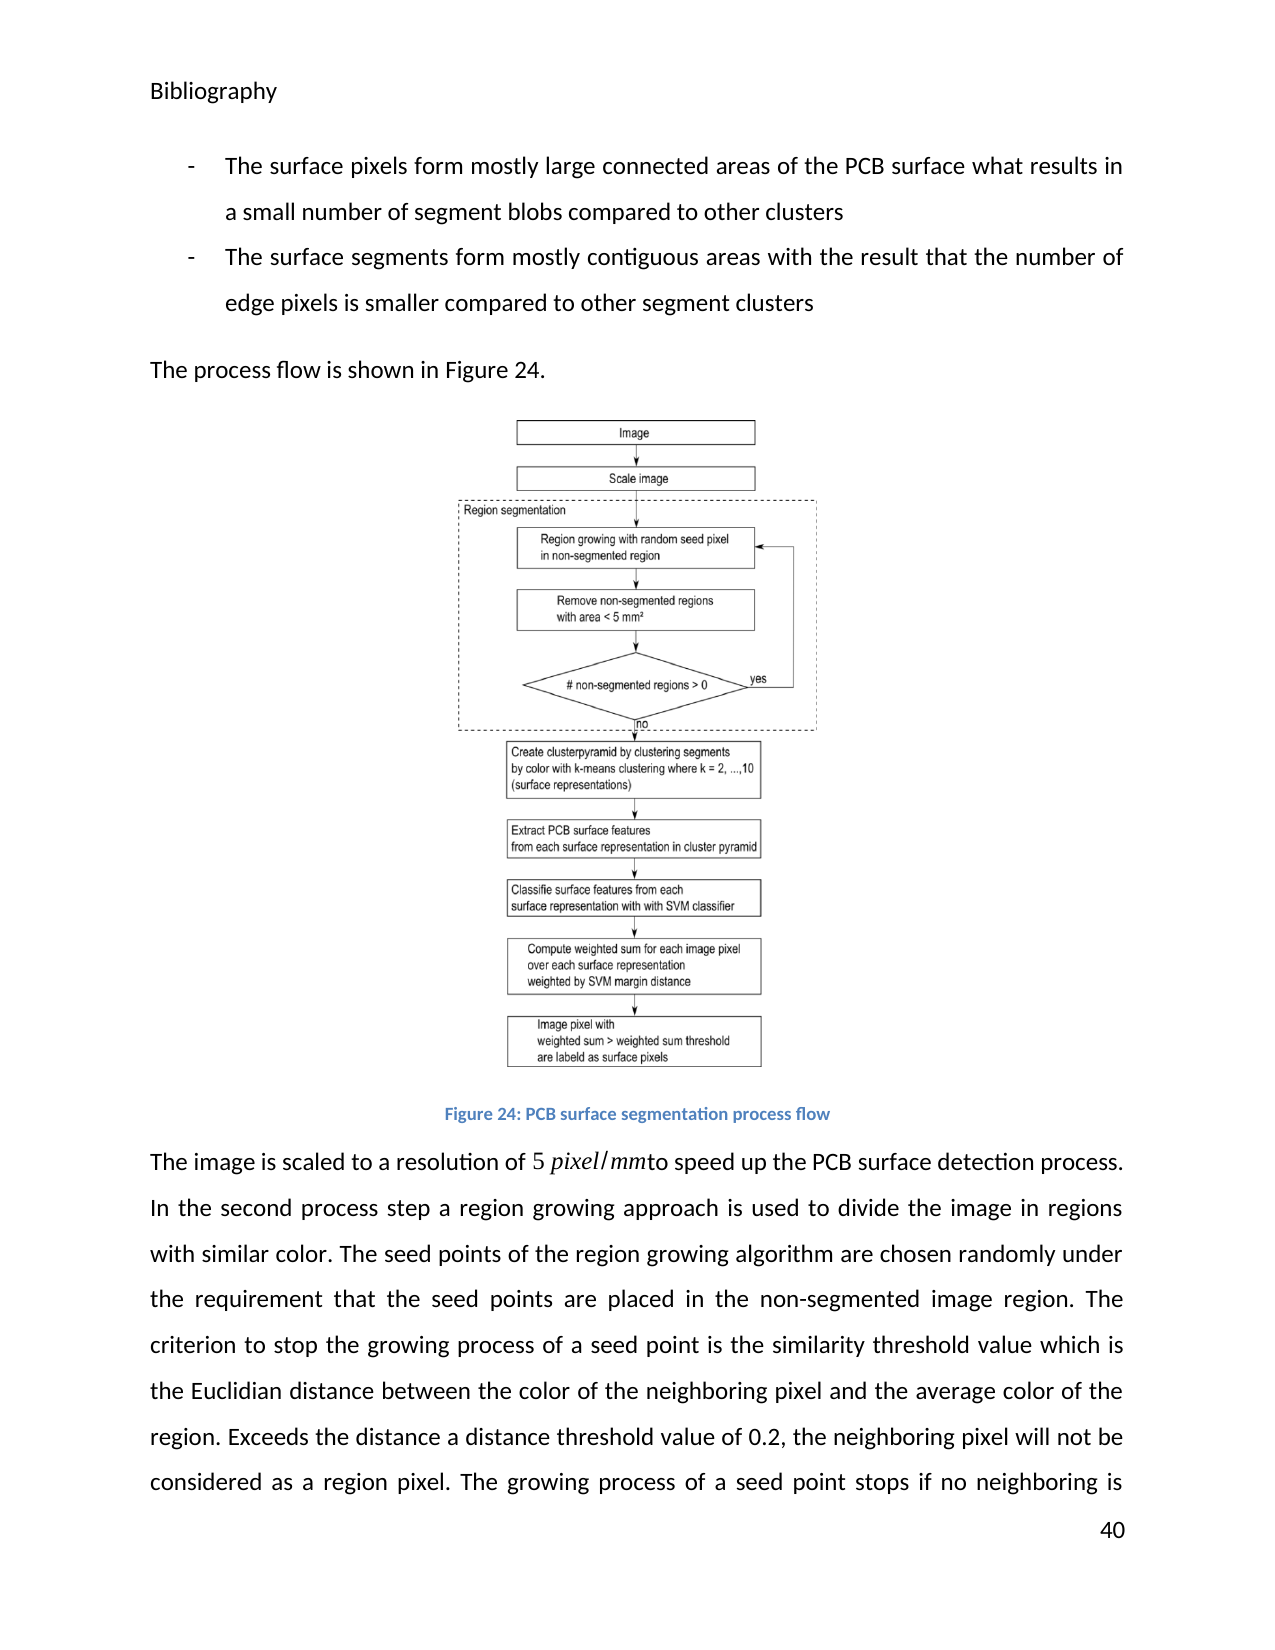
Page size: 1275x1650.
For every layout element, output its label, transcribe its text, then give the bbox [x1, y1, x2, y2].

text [150, 1146, 1125, 1497]
list The surface pixels form mostly large connected areas of the PCB surface what results in a small number of segment blobs compared to other clusters [187, 150, 1125, 226]
list The surface segments form mostly contiguous areas with the result that the number of edge pixels is smaller compared to other segment clusters [187, 241, 1125, 318]
picture [458, 420, 817, 1067]
text The process flow is shown in Figure 24. [150, 354, 1125, 384]
